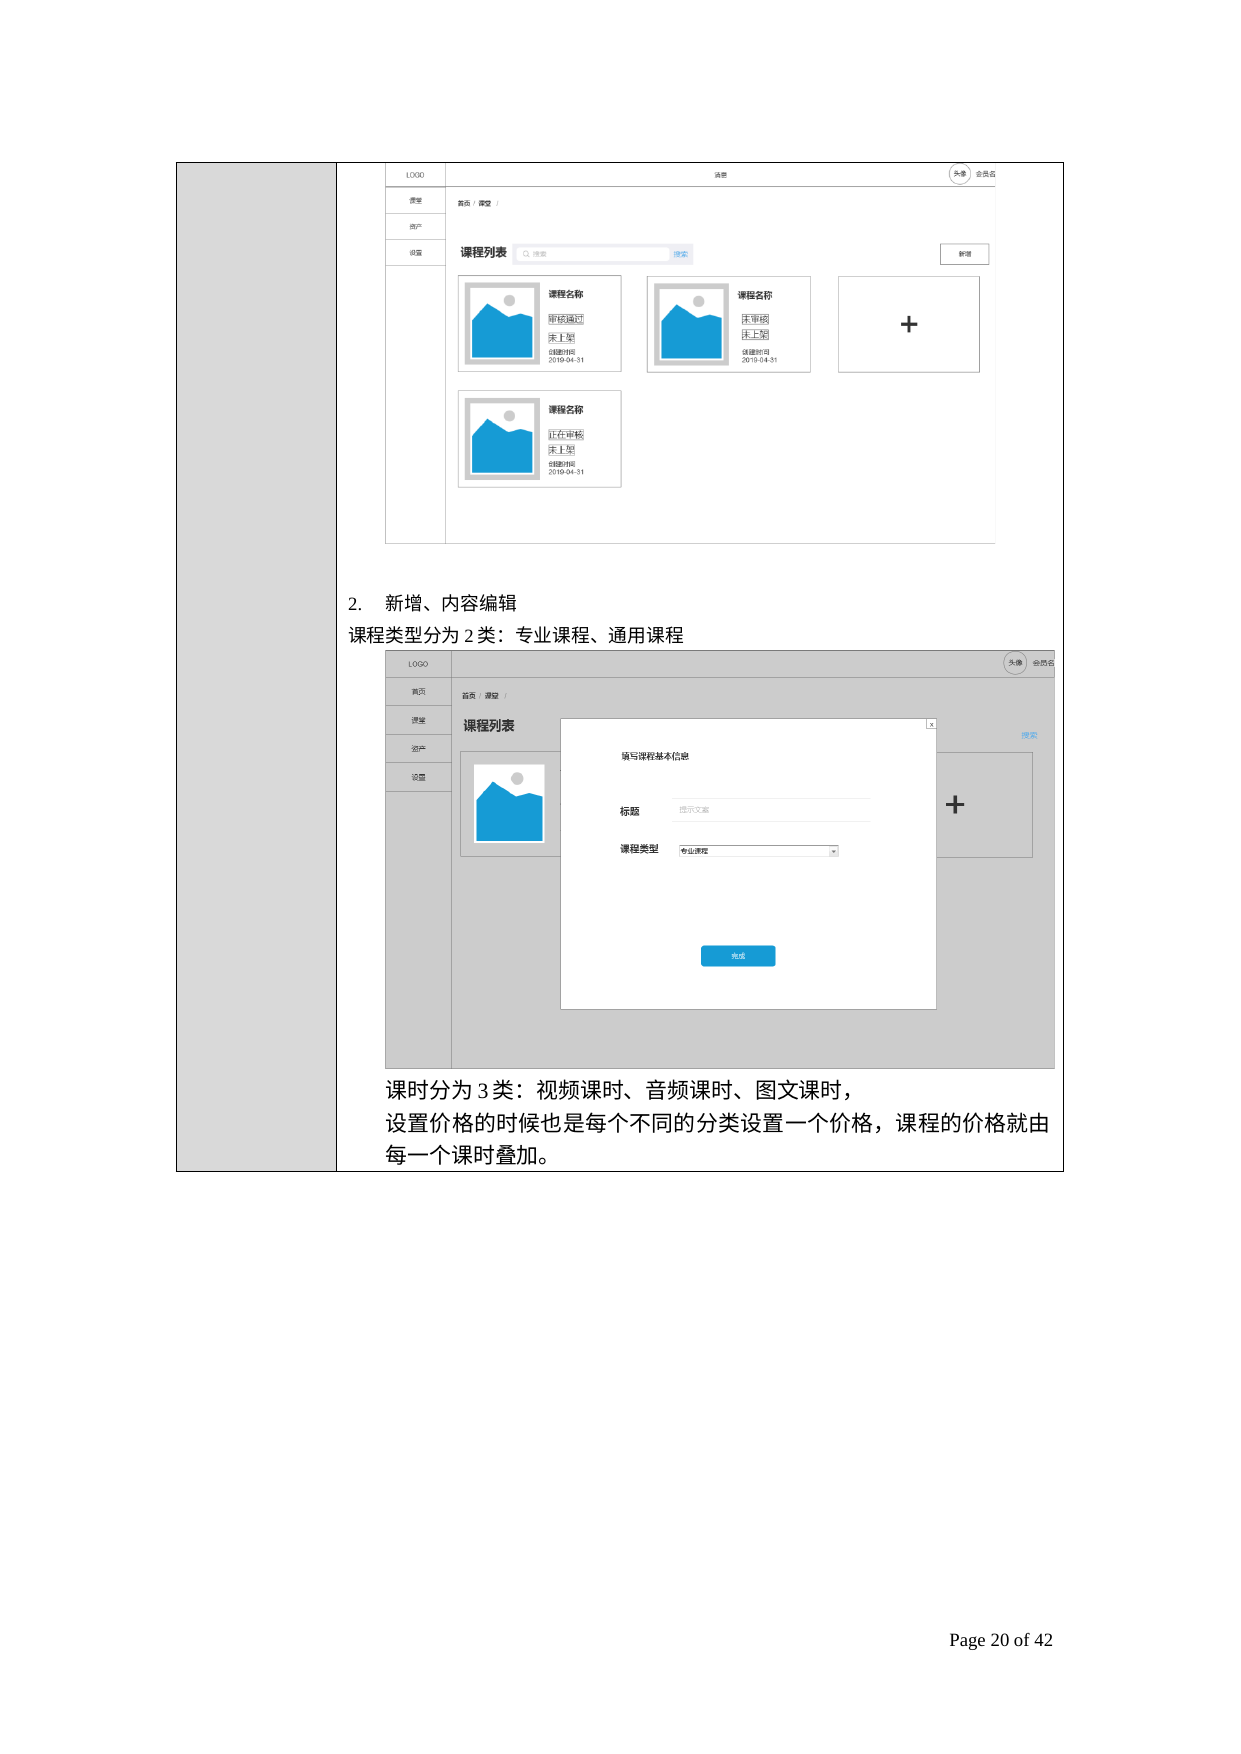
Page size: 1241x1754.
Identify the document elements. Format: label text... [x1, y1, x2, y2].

table_cell 处理流程 [177, 163, 336, 1171]
picture [385, 163, 996, 544]
picture [385, 650, 1055, 1069]
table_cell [337, 163, 1063, 1171]
